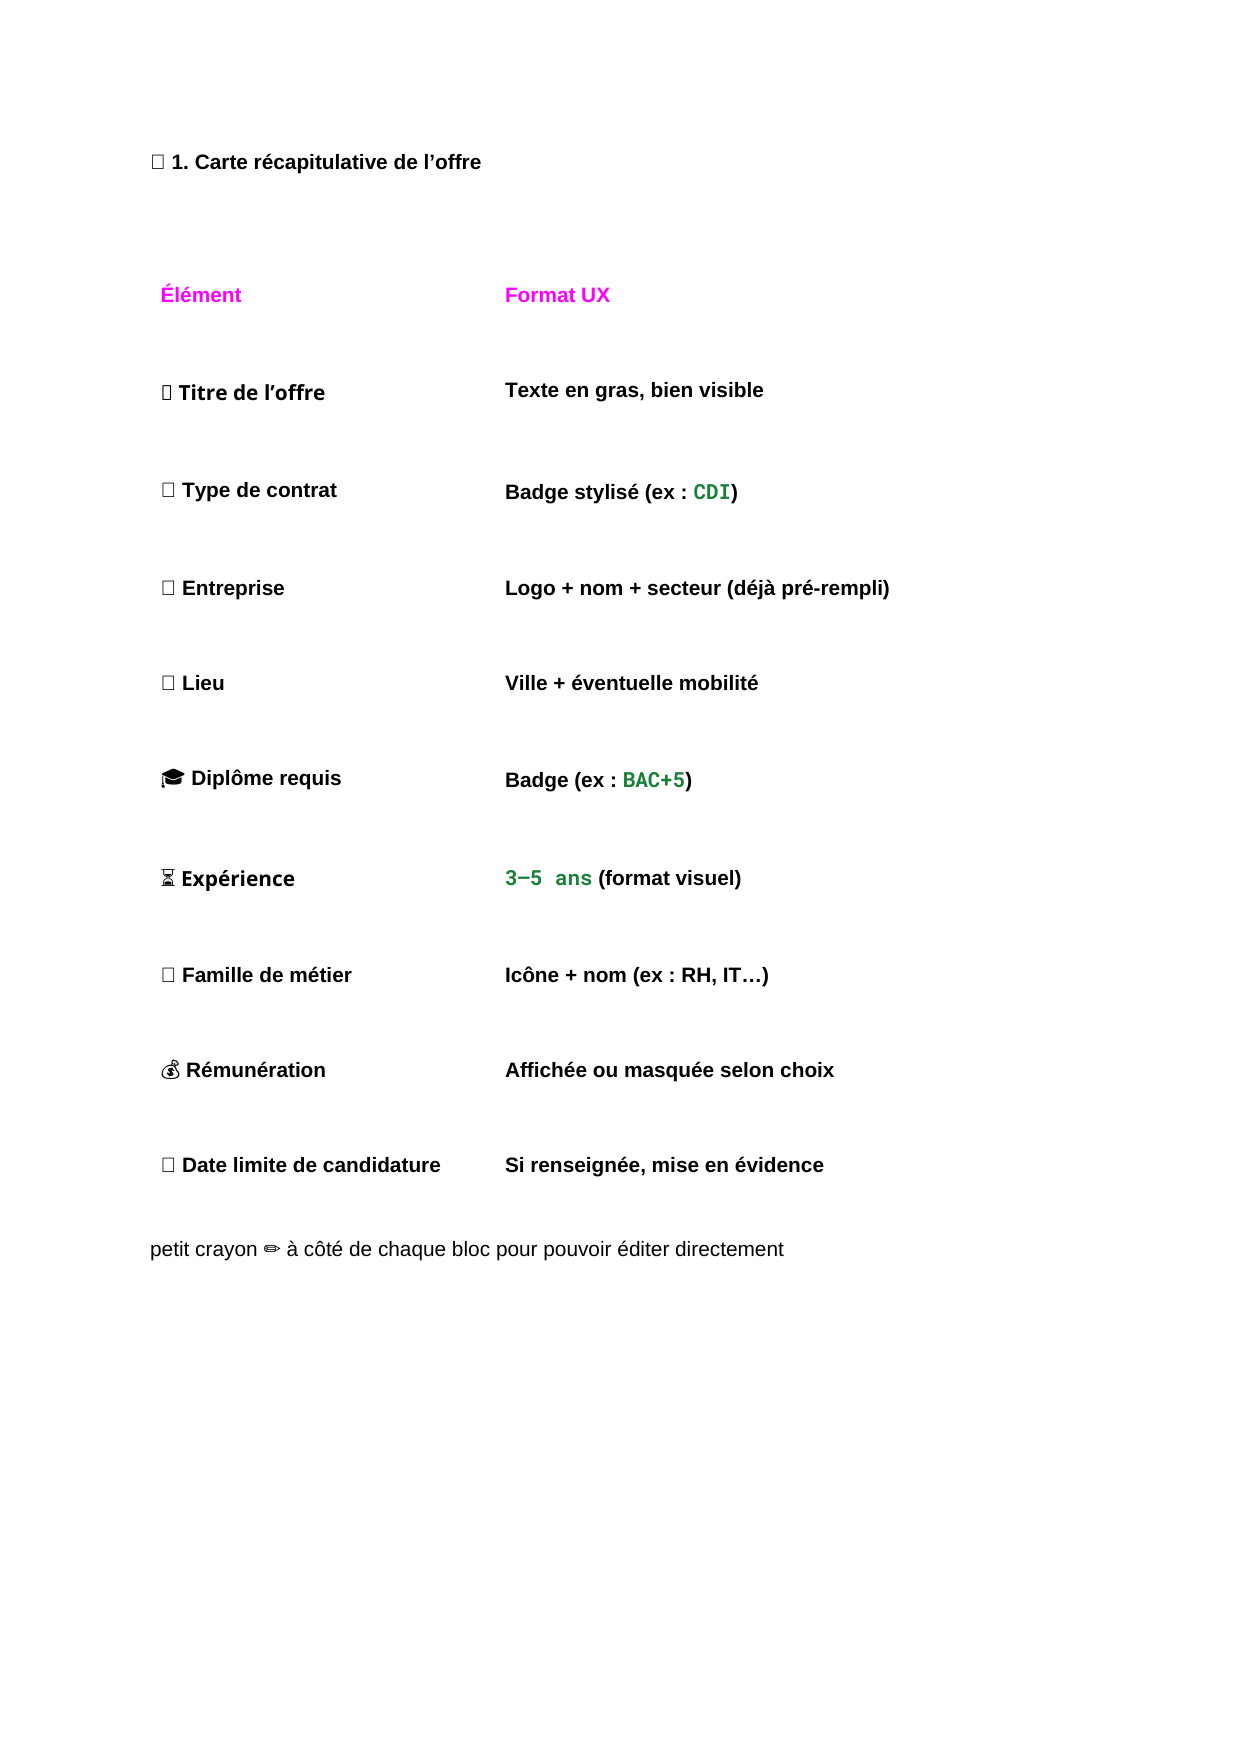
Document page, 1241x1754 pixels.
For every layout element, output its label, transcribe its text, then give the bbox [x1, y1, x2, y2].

table_header Format UX [494, 248, 915, 343]
table_cell Badge stylisé (ex : CDI) [494, 442, 915, 540]
table_cell 🎓 Diplôme requis [150, 730, 494, 828]
text petit crayon ✏️ à côté de chaque bloc pour pouvoir éditer directement [150, 1237, 1090, 1261]
table_header Élément [150, 248, 494, 343]
table_cell 📍 Lieu [150, 635, 494, 730]
table_cell Affichée ou masquée selon choix [494, 1022, 915, 1117]
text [150, 150, 1090, 174]
table_cell Ville + éventuelle mobilité [494, 635, 915, 730]
table_cell Logo + nom + secteur (déjà pré-rempli) [494, 540, 915, 635]
table_cell 📅 Date limite de candidature [150, 1117, 494, 1212]
table_cell 🏢 Entreprise [150, 540, 494, 635]
table_cell Si renseignée, mise en évidence [494, 1117, 915, 1212]
table_cell 👔 Type de contrat [150, 442, 494, 540]
table_cell ⏳ Expérience [150, 828, 494, 927]
table_cell 💰 Rémunération [150, 1022, 494, 1117]
table_cell Texte en gras, bien visible [494, 343, 915, 442]
table_cell ✅ Titre de l’offre [150, 343, 494, 442]
table_cell 💼 Famille de métier [150, 928, 494, 1022]
table_cell Badge (ex : BAC+5) [494, 730, 915, 828]
table_cell Icône + nom (ex : RH, IT…) [494, 928, 915, 1022]
table_cell 3–5 ans (format visuel) [494, 828, 915, 927]
